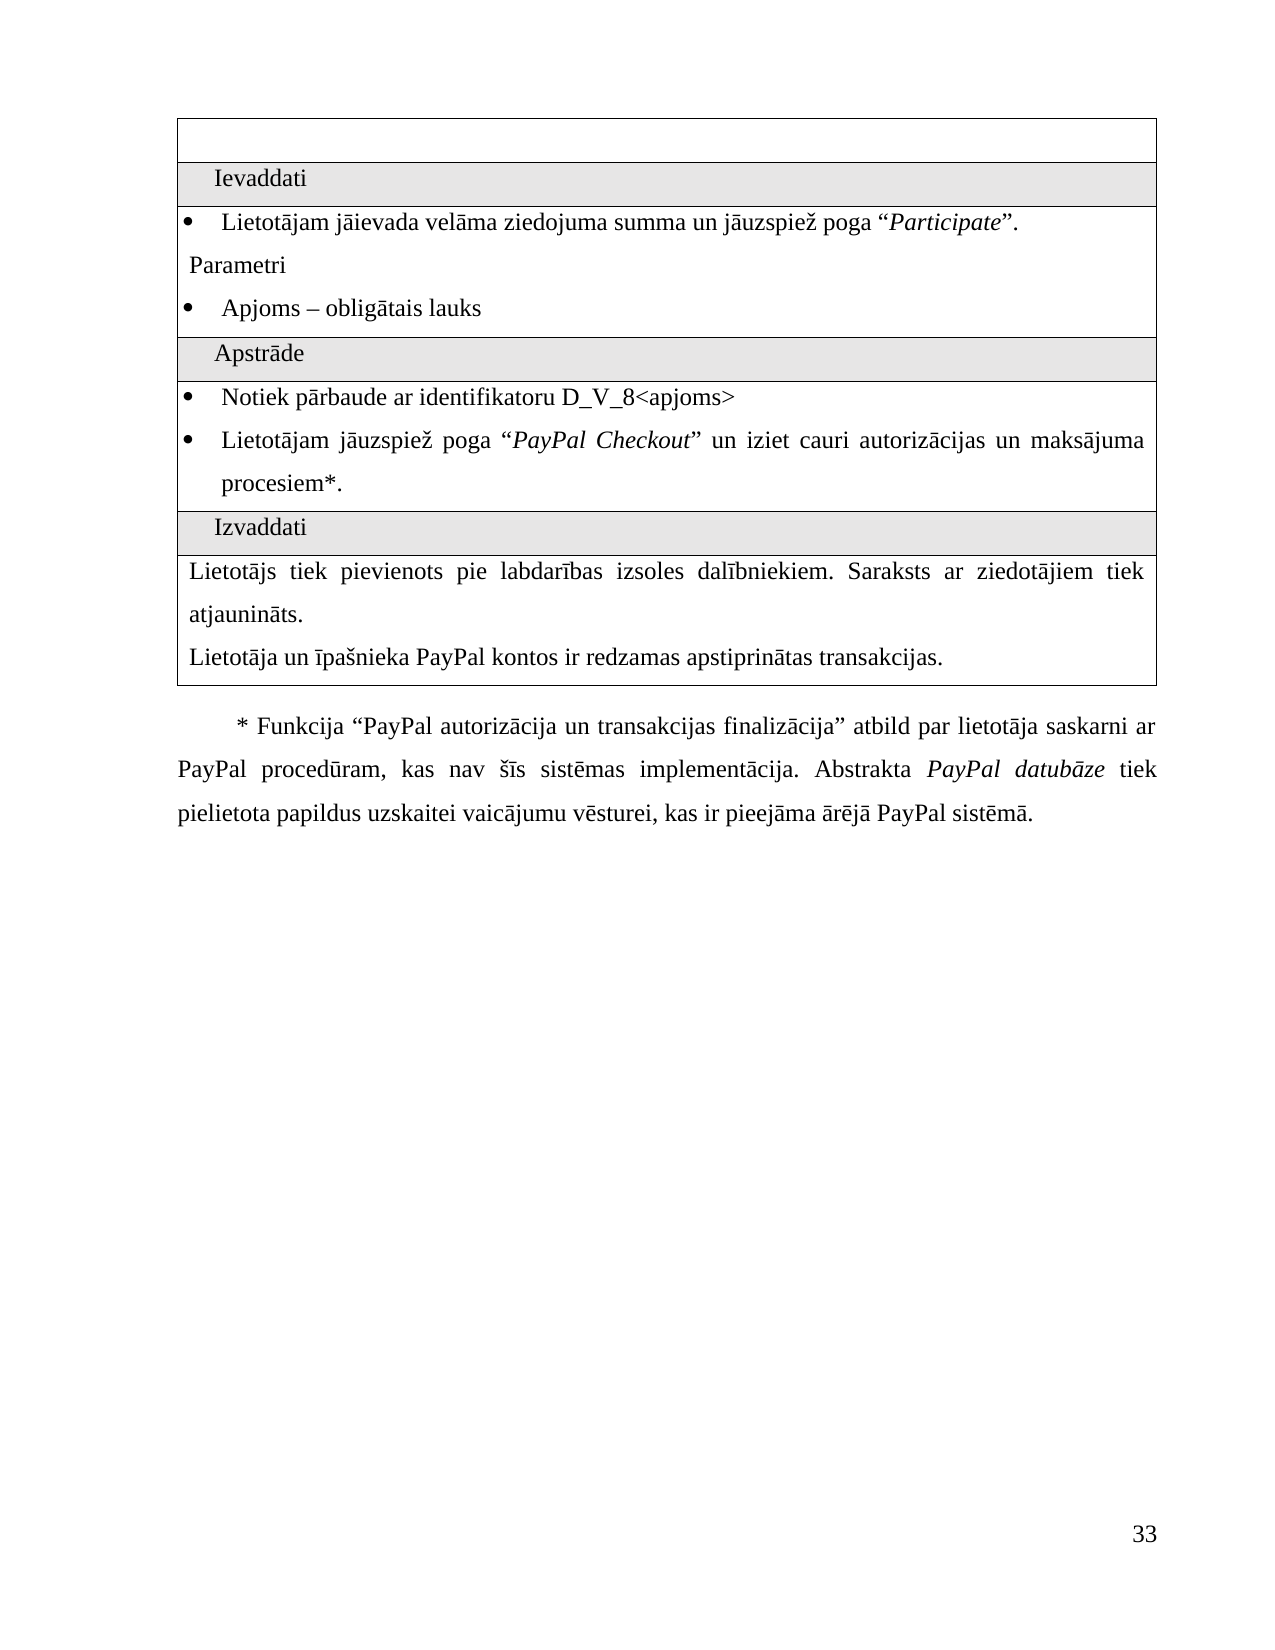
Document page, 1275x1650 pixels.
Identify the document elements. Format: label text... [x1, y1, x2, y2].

table_cell Izvaddati [178, 512, 1156, 555]
table_cell Lietotājs tiek pievienots pie labdarības izsoles dalībniekiem. Saraksts ar ziedotājiem tiek atjaunināts. Lietotāja un īpašnieka PayPal kontos ir redzamas apstiprinātas transakcijas. [178, 556, 1156, 685]
table_cell Ievaddati [178, 163, 1156, 206]
text * Funkcija “PayPal autorizācija un transakcijas finalizācija” atbild par lietotāja saskarni ar PayPal procedūram, kas nav šīs sistēmas implementācija. Abstrakta PayPal datubāze tiek pielietota papildus uzskaitei vaicājumu vēsturei, kas ir pieejāma ārējā PayPal sistēmā. [177, 711, 1157, 826]
table_cell Lietotājam jāievada velāma ziedojuma summa un jāuzspiež poga “Participate”. Parametri Apjoms – obligātais lauks [178, 207, 1156, 337]
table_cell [178, 119, 1156, 162]
table_cell Apstrāde [178, 338, 1156, 381]
table_cell Notiek pārbaude ar identifikatoru D_V_8<apjoms> Lietotājam jāuzspiež poga “PayPal Checkout” un iziet cauri autorizācijas un maksājuma procesiem*. [178, 382, 1156, 511]
